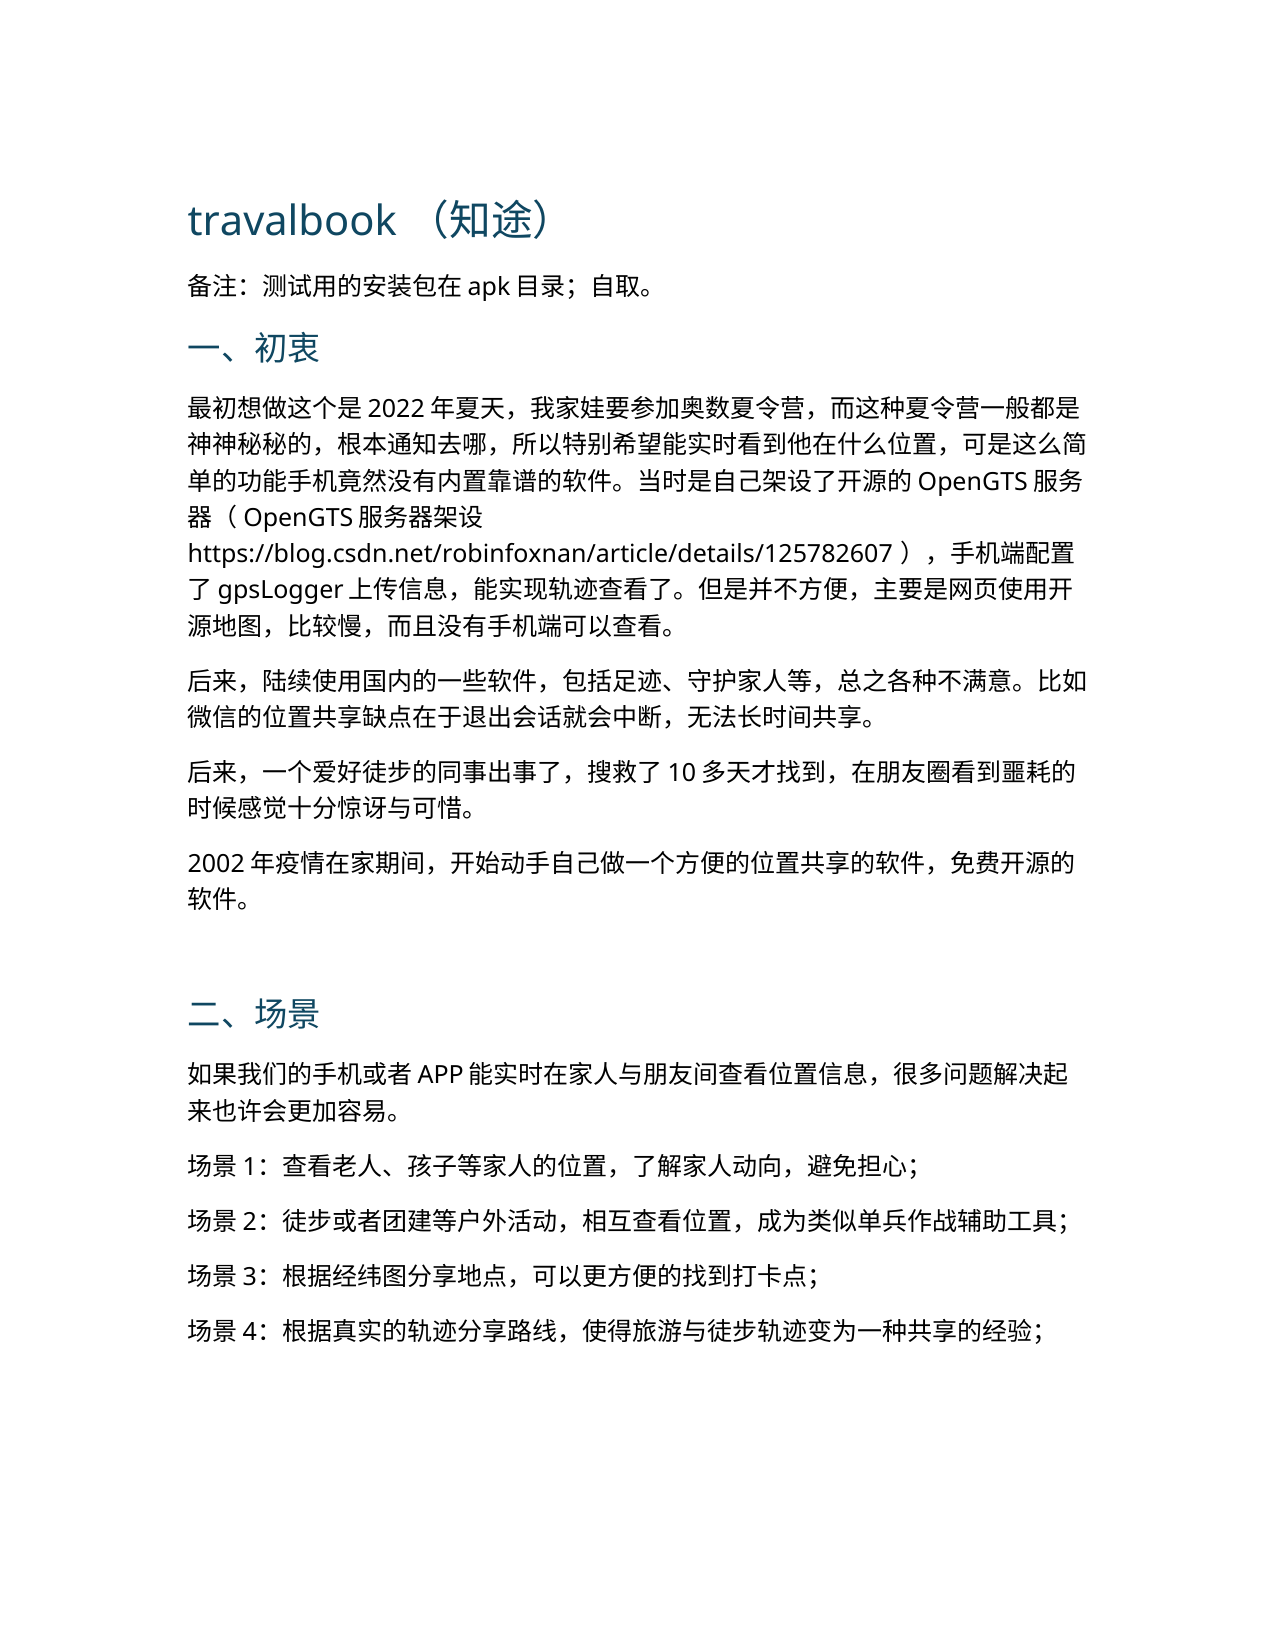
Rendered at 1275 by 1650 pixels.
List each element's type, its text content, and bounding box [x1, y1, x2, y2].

text 场景1：查看老人、孩子等家人的位置，了解家人动向，避免担心； [187, 1146, 1087, 1182]
text 后来，一个爱好徒步的同事出事了，搜救了10多天才找到，在朋友圈看到噩耗的时候感觉十分惊讶与可惜。 [187, 752, 1087, 825]
subtitle 二、场景 [187, 988, 1087, 1036]
text 场景2：徒步或者团建等户外活动，相互查看位置，成为类似单兵作战辅助工具； [187, 1201, 1087, 1237]
text 2002年疫情在家期间，开始动手自己做一个方便的位置共享的软件，免费开源的软件。 [187, 844, 1087, 916]
subtitle 一、初衷 [187, 322, 1087, 370]
text 如果我们的手机或者APP能实时在家人与朋友间查看位置信息，很多问题解决起来也许会更加容易。 [187, 1055, 1087, 1127]
text 场景3：根据经纬图分享地点，可以更方便的找到打卡点； [187, 1256, 1087, 1292]
subtitle travalbook （知途） [187, 187, 1087, 248]
text 备注：测试用的安装包在apk目录；自取。 [187, 267, 1087, 303]
text 后来，陆续使用国内的一些软件，包括足迹、守护家人等，总之各种不满意。比如微信的位置共享缺点在于退出会话就会中断，无法长时间共享。 [187, 661, 1087, 734]
text 场景4：根据真实的轨迹分享路线，使得旅游与徒步轨迹变为一种共享的经验； [187, 1311, 1087, 1347]
text 最初想做这个是2022年夏天，我家娃要参加奥数夏令营，而这种夏令营一般都是神神秘秘的，根本通知去哪，所以特别希望能实时看到他在什么位置，可是这么简单的功能手机竟然没有内置靠谱的软件。当时是自己架设了开源的OpenGTS服务器（ OpenGTS服务器架设 https://blog.csdn.net/robinfoxnan/article/details/125782607 ），手机端配置了gpsLogger上传信息，能实现轨迹查看了。但是并不方便，主要是网页使用开源地图，比较慢，而且没有手机端可以查看。 [187, 389, 1087, 642]
